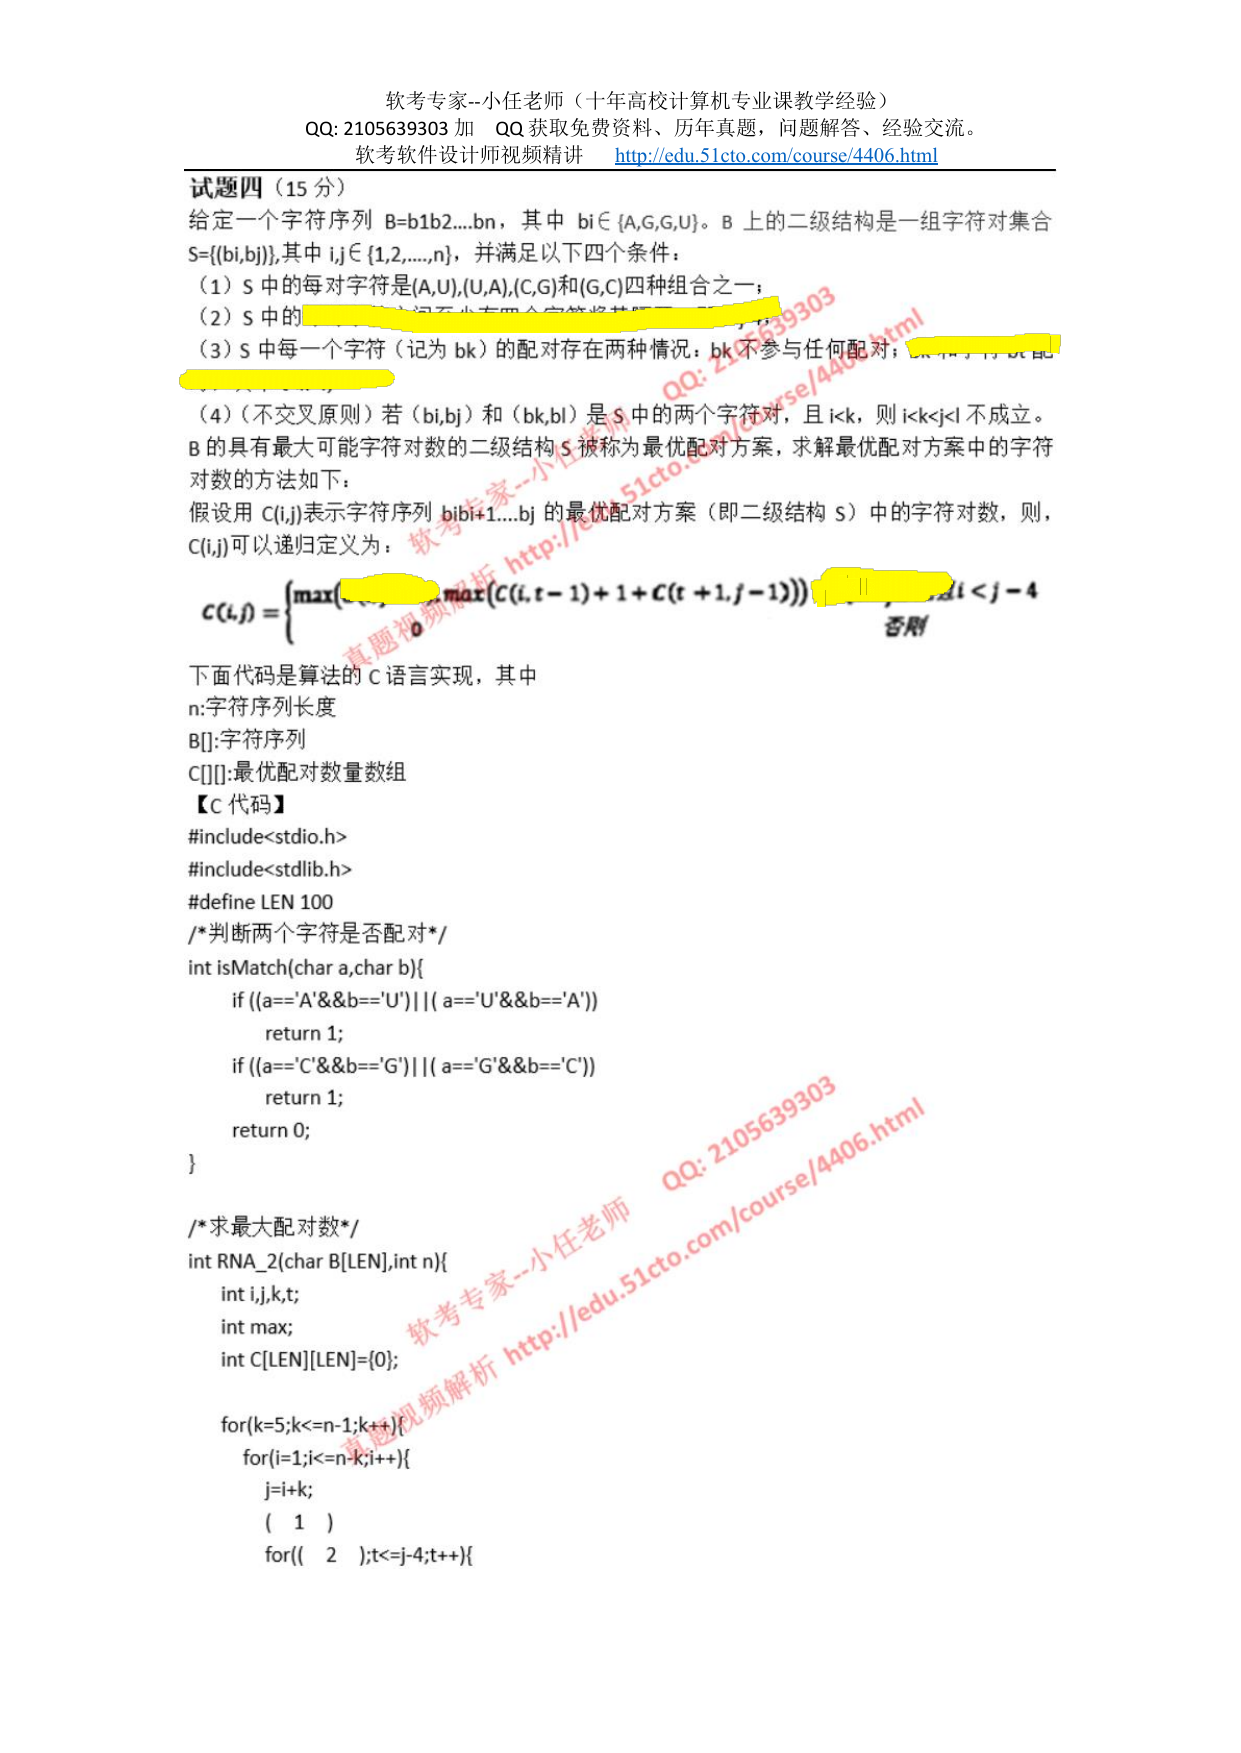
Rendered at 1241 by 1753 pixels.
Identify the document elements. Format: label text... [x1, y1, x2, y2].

text QQ: 2105639303 加 QQ获取免费资料、历年真题，问题解答、经验交流。 [305, 113, 1077, 140]
text 软考软件设计师视频精讲 http://edu.51cto.com/course/4406.html [354, 140, 1077, 167]
text 软考专家--小任老师（十年高校计算机专业课教学经验） [384, 88, 1077, 113]
picture [178, 169, 1065, 1569]
